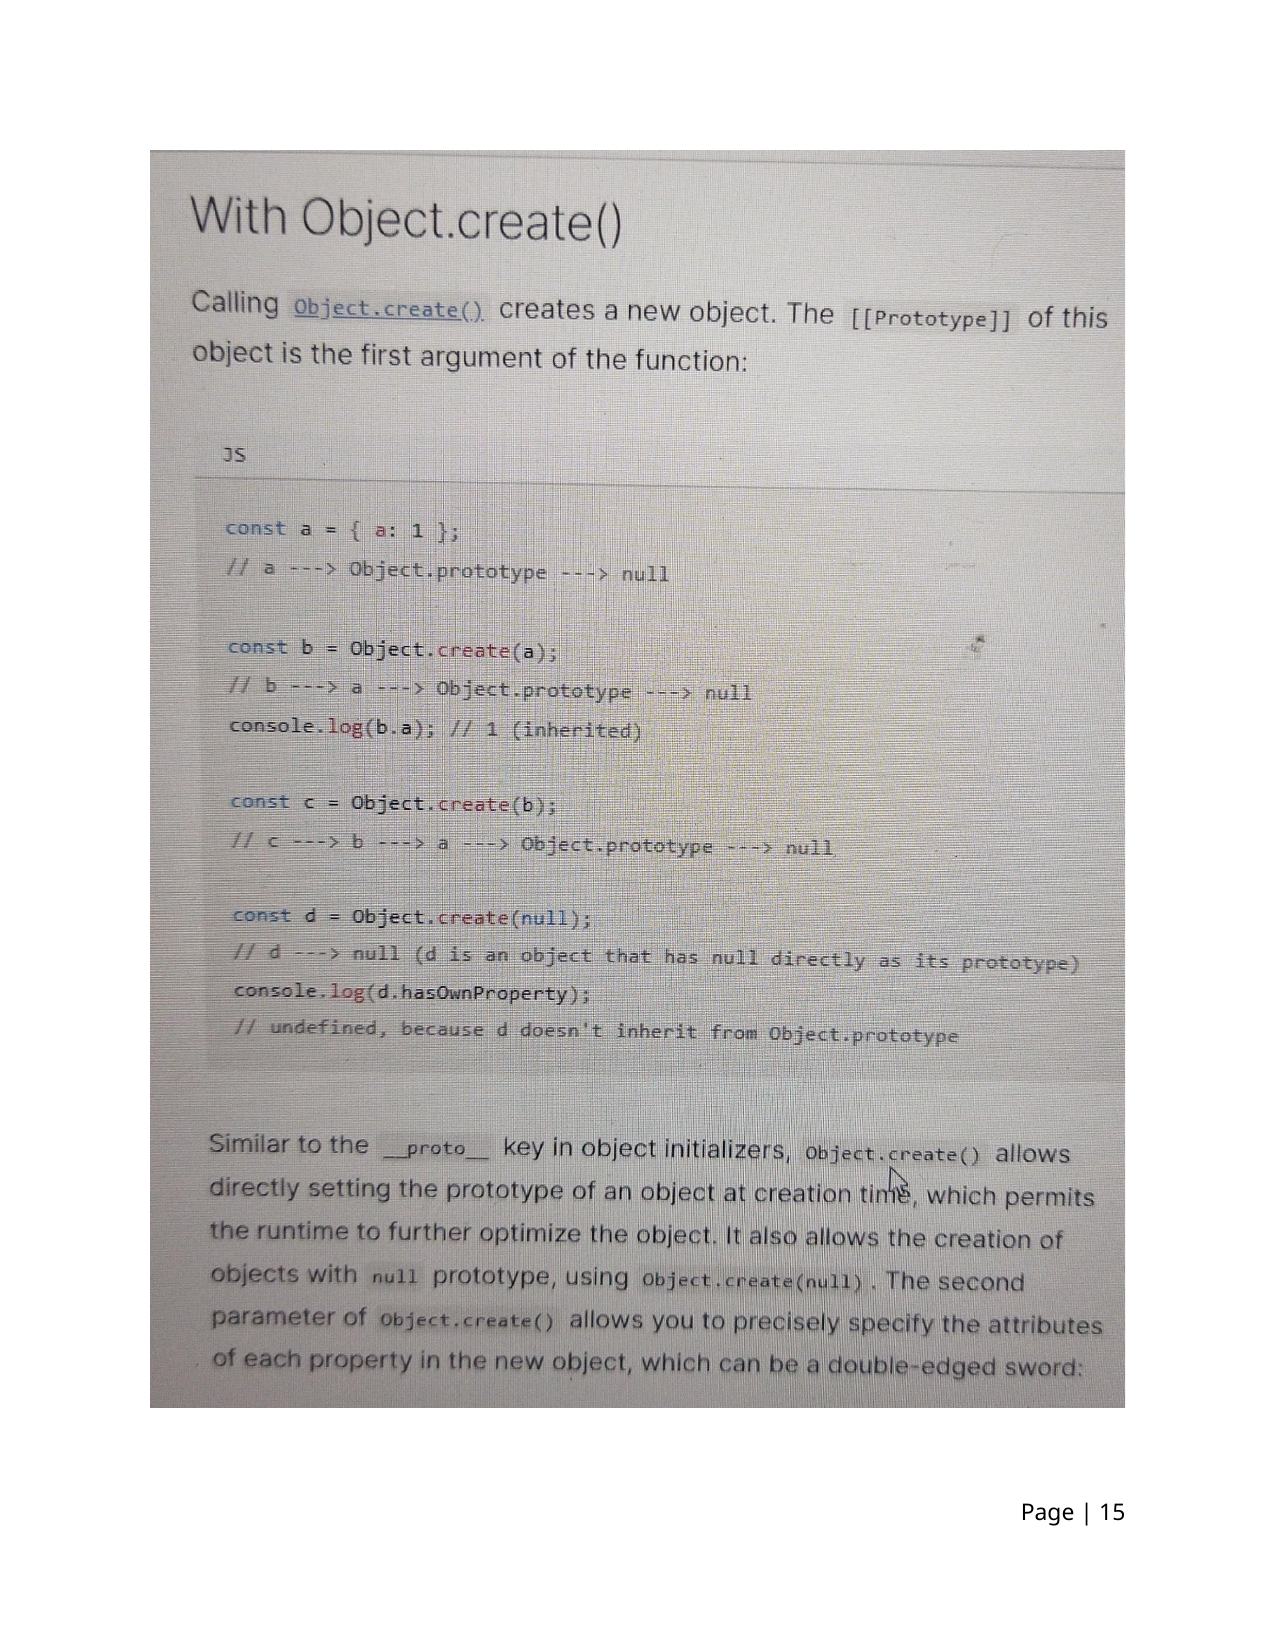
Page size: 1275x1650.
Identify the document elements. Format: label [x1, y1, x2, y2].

picture [150, 150, 1125, 1408]
